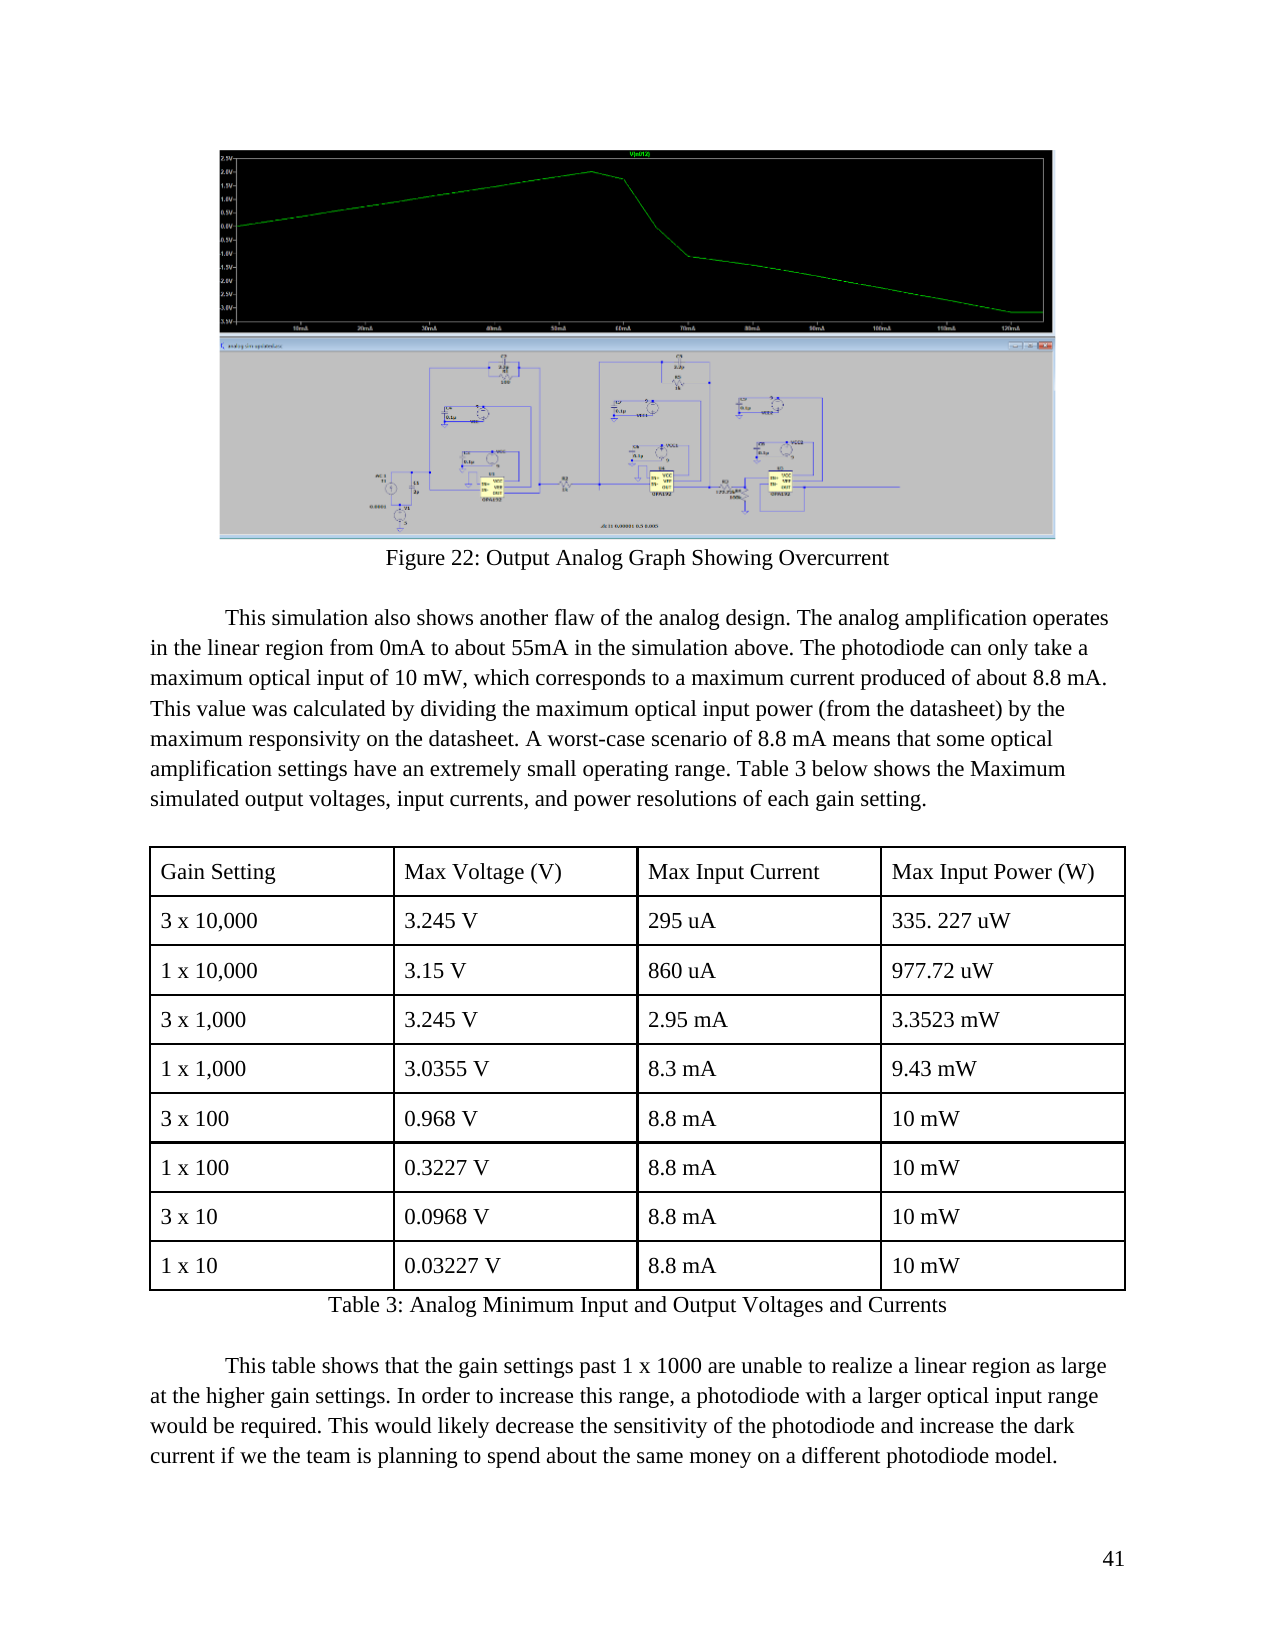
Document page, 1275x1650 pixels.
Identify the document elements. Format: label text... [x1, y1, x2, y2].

table_cell 3.3523 mW [882, 996, 1124, 1043]
table_cell 1 x 10,000 [151, 946, 393, 993]
table_cell 0.3227 V [395, 1144, 636, 1191]
table_cell 3 x 1,000 [151, 996, 393, 1043]
table_cell 3.245 V [395, 897, 636, 944]
table_header Max Input Power (W) [882, 848, 1124, 895]
text This table shows that the gain settings past 1 x 1000 are unable to realize a linear region as large at the higher gain settings. In order to increase this range, a photodiode with a larger optical input range would be required. This would likely decrease the sensitivity of the photodiode and increase the dark current if we the team is planning to spend about the same money on a different photodiode model. [150, 1352, 1125, 1469]
table_cell 9.43 mW [882, 1045, 1124, 1092]
text This simulation also shows another flaw of the analog design. The analog amplification operates in the linear region from 0mA to about 55mA in the simulation above. The photodiode can only take a maximum optical input of 10 mW, which corresponds to a maximum current produced of about 8.8 mA. This value was calculated by dividing the maximum optical input power (from the datasheet) by the maximum responsivity on the datasheet. A worst-case scenario of 8.8 mA means that some optical amplification settings have an extremely small operating range. Table 3 below shows the Maximum simulated output voltages, input currents, and power resolutions of each gain setting. [150, 604, 1125, 812]
table_cell 0.03227 V [395, 1242, 636, 1289]
table_cell 3 x 10,000 [151, 897, 393, 944]
table_header Gain Setting [151, 848, 393, 895]
table_cell 8.3 mA [639, 1045, 880, 1092]
table_cell 295 uA [639, 897, 880, 944]
table_header Max Voltage (V) [395, 848, 636, 895]
table_cell 10 mW [882, 1144, 1124, 1191]
table_cell 3 x 10 [151, 1193, 393, 1240]
table_cell 10 mW [882, 1242, 1124, 1289]
text Table 3: Analog Minimum Input and Output Voltages and Currents [150, 1291, 1125, 1318]
table_cell 3.0355 V [395, 1045, 636, 1092]
table_cell 977.72 uW [882, 946, 1124, 993]
table_cell 8.8 mA [639, 1144, 880, 1191]
table_cell 8.8 mA [639, 1094, 880, 1141]
table_cell 335. 227 uW [882, 897, 1124, 944]
table_cell 3.245 V [395, 996, 636, 1043]
table_cell 1 x 10 [151, 1242, 393, 1289]
table_cell 860 uA [639, 946, 880, 993]
table_cell 8.8 mA [639, 1193, 880, 1240]
table_header Max Input Current [639, 848, 880, 895]
table_cell 3 x 100 [151, 1094, 393, 1141]
table_cell 8.8 mA [639, 1242, 880, 1289]
table_cell 0.968 V [395, 1094, 636, 1141]
picture [219, 150, 1056, 540]
table_cell 3.15 V [395, 946, 636, 993]
table_cell 2.95 mA [639, 996, 880, 1043]
table_cell 1 x 100 [151, 1144, 393, 1191]
table_cell 0.0968 V [395, 1193, 636, 1240]
text Figure 22: Output Analog Graph Showing Overcurrent [150, 544, 1125, 570]
table_cell 10 mW [882, 1094, 1124, 1141]
table_cell 1 x 1,000 [151, 1045, 393, 1092]
table_cell 10 mW [882, 1193, 1124, 1240]
